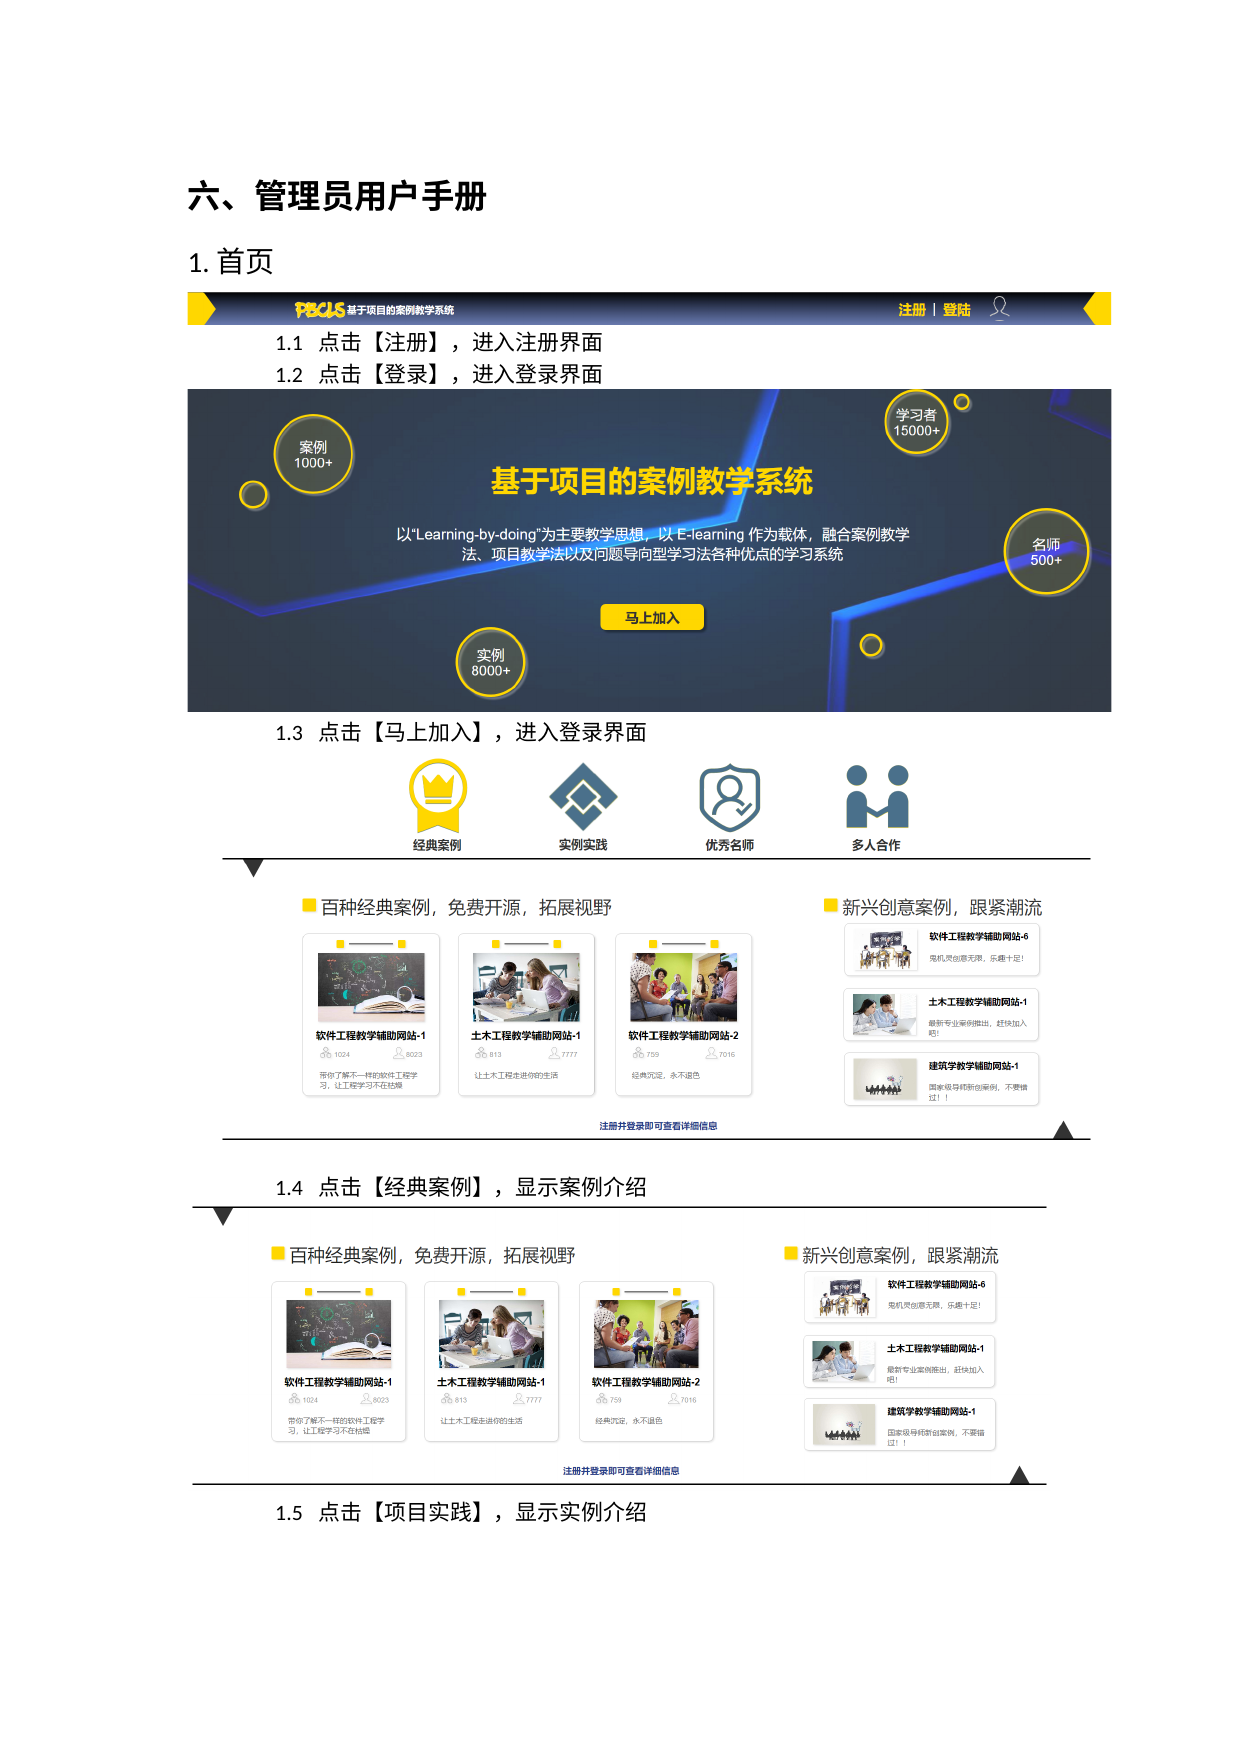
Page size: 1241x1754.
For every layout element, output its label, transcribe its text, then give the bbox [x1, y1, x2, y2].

picture [187, 389, 1112, 712]
list 1.3 点击【马上加入】，进入登录界面 [231, 714, 1053, 747]
list 首页 [187, 227, 1053, 292]
list 1.4 点击【经典案例】，显示案例介绍 [275, 1169, 1053, 1202]
picture [187, 1202, 1052, 1491]
picture [187, 747, 1119, 1147]
picture [187, 292, 1112, 325]
list 1.5 点击【项目实践】，显示实例介绍 [275, 1494, 1053, 1527]
list 管理员用户手册 [187, 162, 1053, 227]
list 1.1 点击【注册】，进入注册界面 [275, 325, 1053, 357]
list 1.2 点击【登录】，进入登录界面 [275, 357, 1053, 389]
